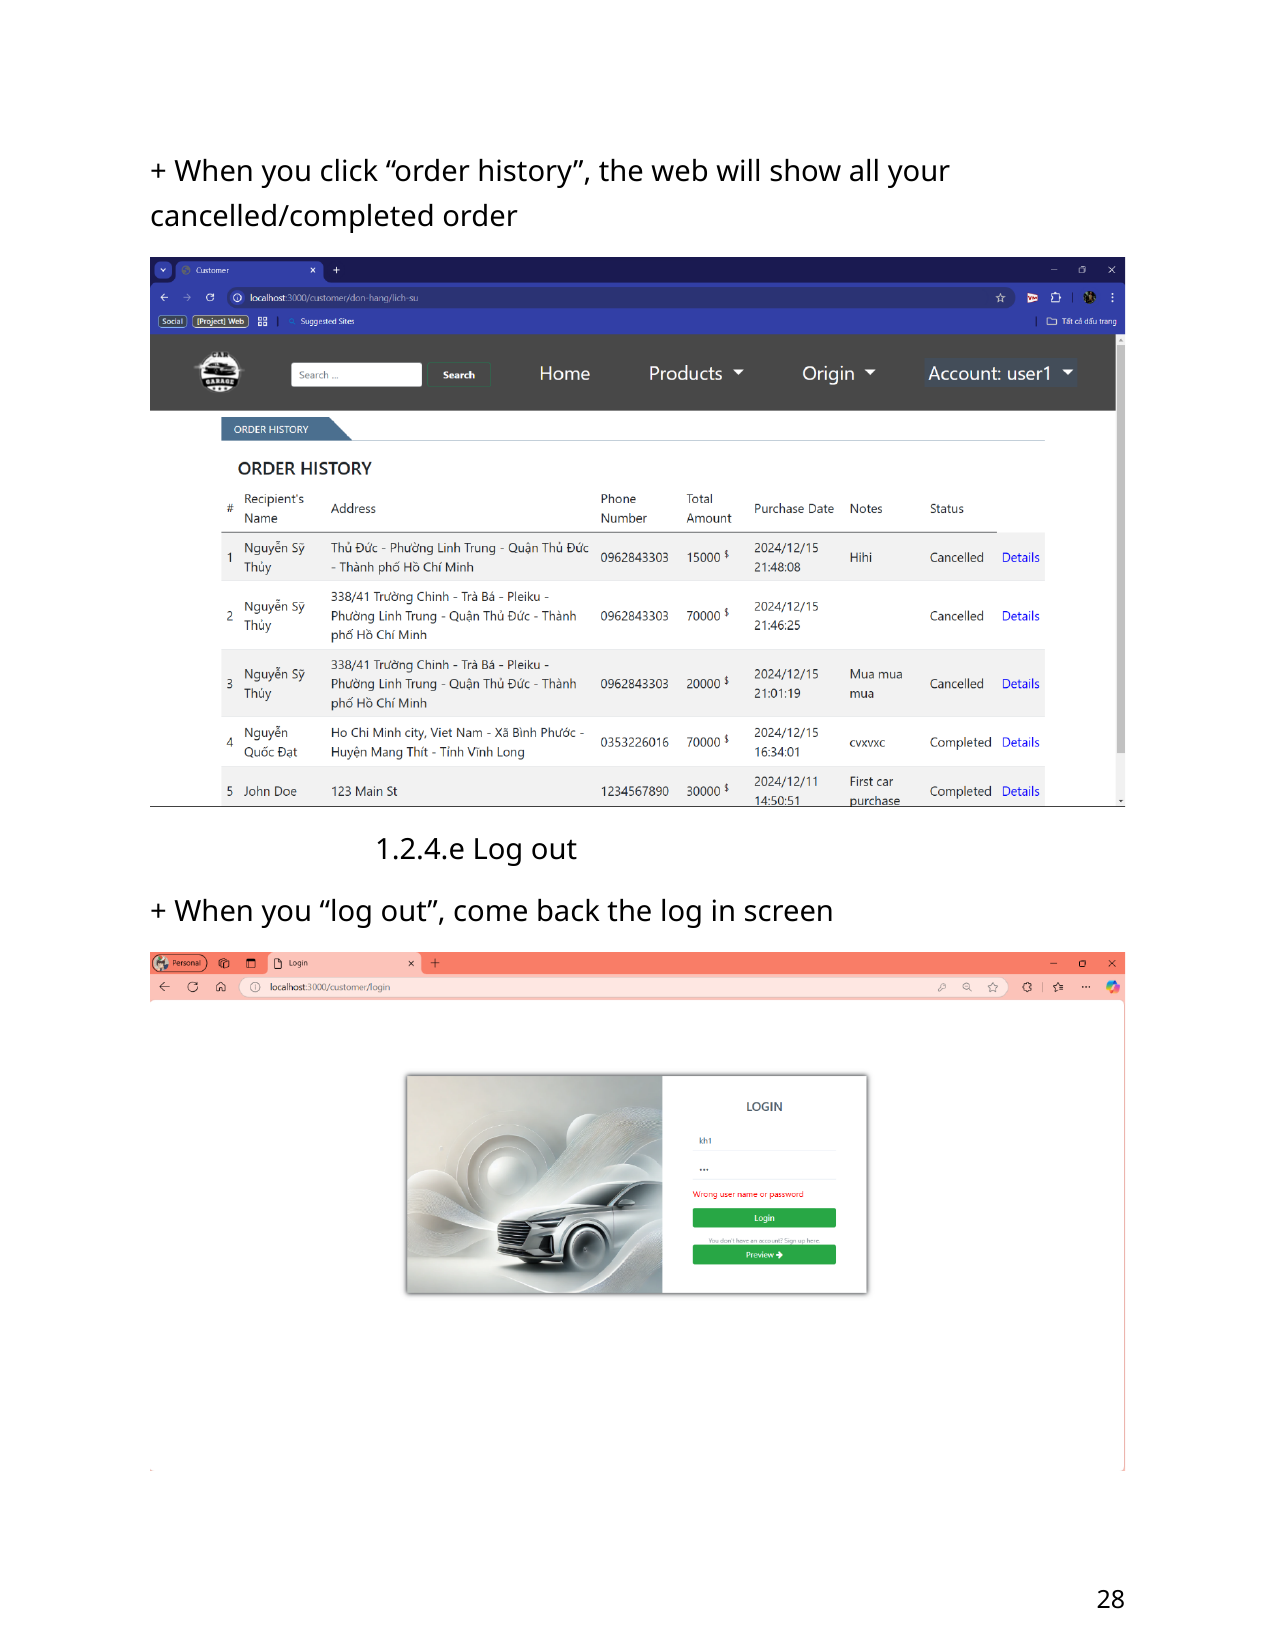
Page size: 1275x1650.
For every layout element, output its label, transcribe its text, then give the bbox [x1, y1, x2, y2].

text 1.2.4.e Log out [300, 828, 1125, 868]
text + When you “log out”, come back the log in screen [150, 890, 1125, 930]
text + When you click “order history”, the web will show all your cancelled/completed order [150, 150, 1125, 235]
picture [150, 257, 1125, 807]
picture [150, 952, 1125, 1471]
